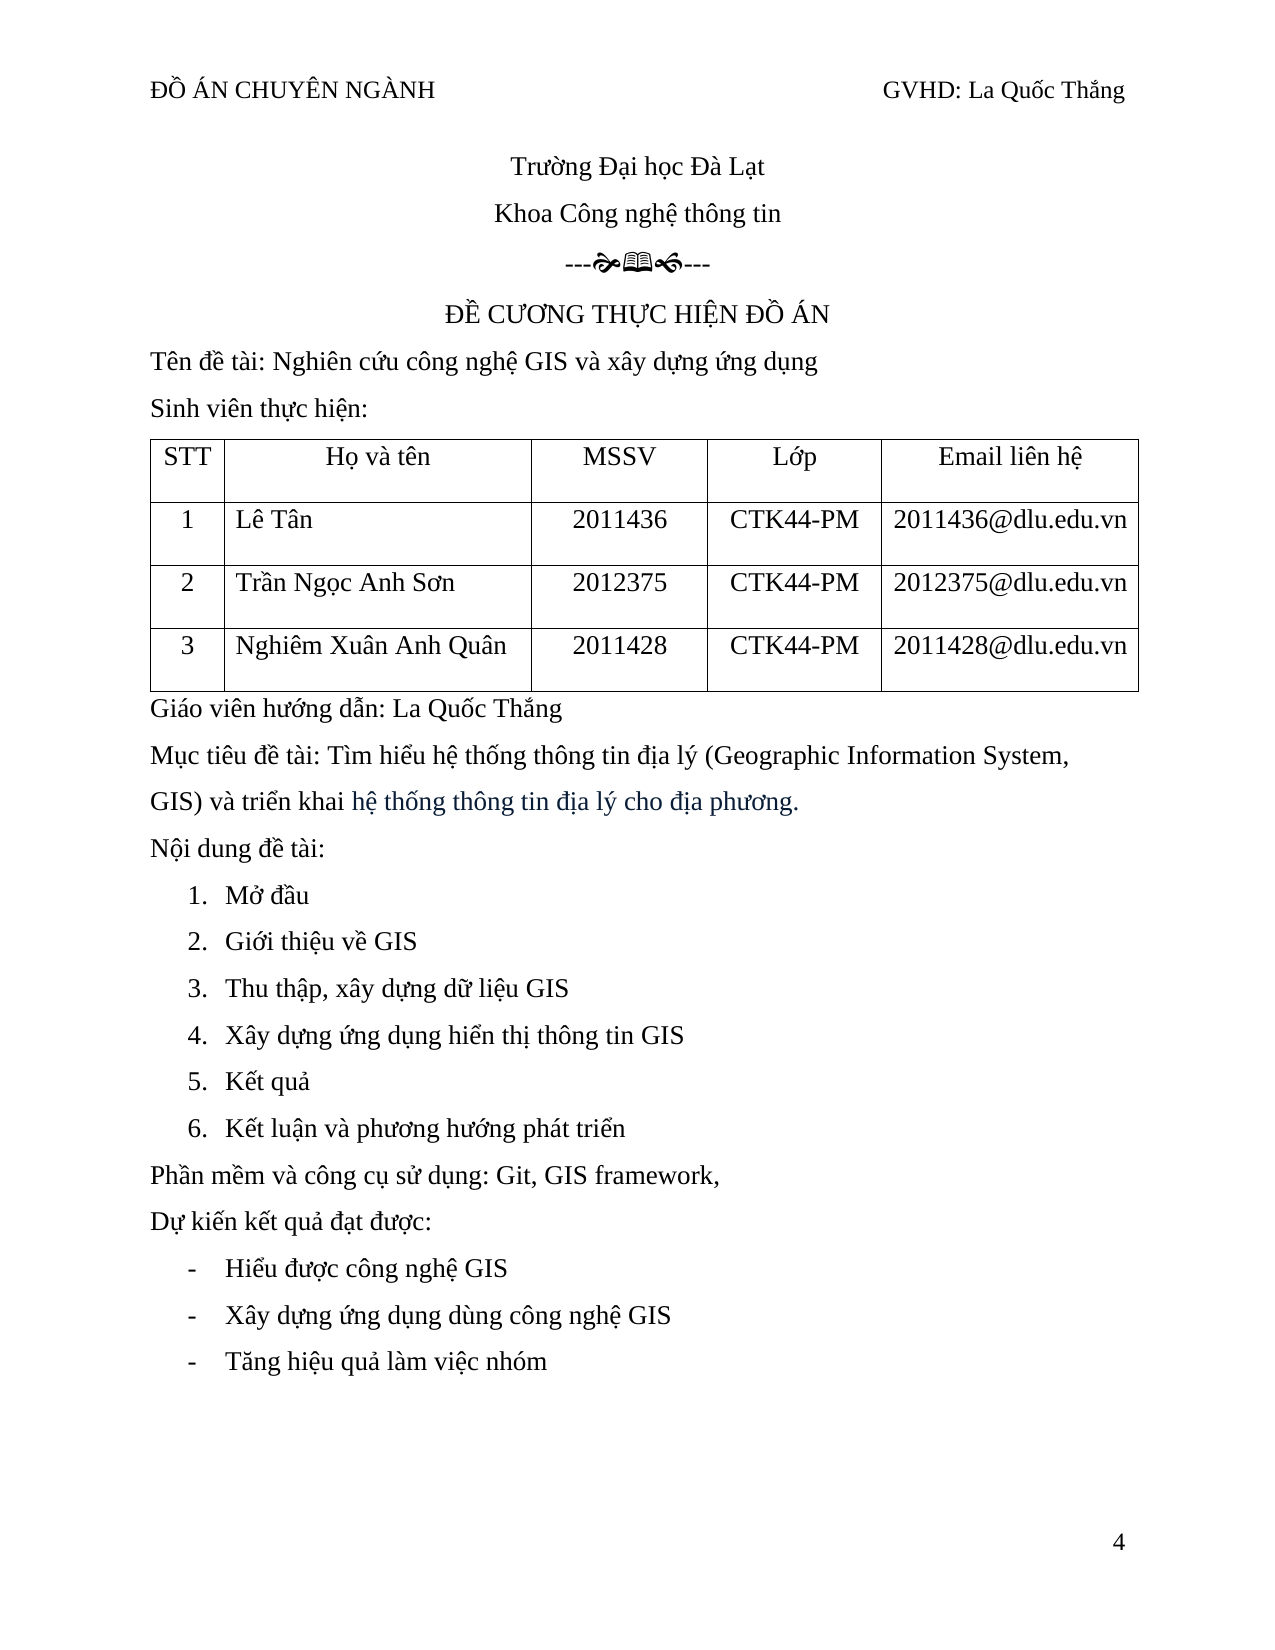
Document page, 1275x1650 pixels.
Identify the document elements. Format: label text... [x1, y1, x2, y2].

table_cell 2011428@dlu.edu.vn [882, 629, 1138, 691]
table_cell 1 [151, 503, 224, 565]
table_cell 2011436@dlu.edu.vn [882, 503, 1138, 565]
text Nội dung đề tài: [150, 832, 1125, 863]
text Trường Đại học Đà Lạt [150, 150, 1125, 181]
text Mục tiêu đề tài: Tìm hiểu hệ thống thông tin địa lý (Geographic Information System, GIS) và triển khai hệ thống thông tin địa lý cho địa phương. [150, 739, 1125, 817]
list Tăng hiệu quả làm việc nhóm [187, 1346, 1125, 1377]
subtitle ĐỀ CƯƠNG THỰC HIỆN ĐỒ ÁN [150, 299, 1125, 330]
table_header Lớp [708, 440, 881, 502]
table_cell Nghiêm Xuân Anh Quân [225, 629, 531, 691]
list Mở đầu [187, 879, 1125, 910]
table_header Email liên hệ [882, 440, 1138, 502]
list Kết quả [187, 1066, 1125, 1097]
text Giáo viên hướng dẫn: La Quốc Thắng [150, 692, 1125, 723]
text Sinh viên thực hiện: [150, 392, 1125, 423]
list Xây dựng ứng dụng hiển thị thông tin GIS [187, 1019, 1125, 1050]
list Hiểu được công nghệ GIS [187, 1252, 1125, 1283]
list Giới thiệu về GIS [187, 926, 1125, 957]
table_cell CTK44-PM [708, 629, 881, 691]
table_cell Trần Ngọc Anh Sơn [225, 566, 531, 628]
table_cell CTK44-PM [708, 503, 881, 565]
list Xây dựng ứng dụng dùng công nghệ GIS [187, 1299, 1125, 1330]
table_cell CTK44-PM [708, 566, 881, 628]
text Phần mềm và công cụ sử dụng: Git, GIS framework, [150, 1159, 1125, 1190]
table_cell 2012375 [532, 566, 707, 628]
table_cell 2011436 [532, 503, 707, 565]
table_header MSSV [532, 440, 707, 502]
table_cell Lê Tân [225, 503, 531, 565]
table_cell 2011428 [532, 629, 707, 691]
text Tên đề tài: Nghiên cứu công nghệ GIS và xây dựng ứng dụng [150, 345, 1125, 376]
table_cell 2 [151, 566, 224, 628]
table_cell 2012375@dlu.edu.vn [882, 566, 1138, 628]
table_header STT [151, 440, 224, 502]
list Kết luận và phương hướng phát triển [187, 1112, 1125, 1143]
list Thu thập, xây dựng dữ liệu GIS [187, 972, 1125, 1003]
text ---🙞🕮🙜--- [150, 243, 1125, 280]
text Khoa Công nghệ thông tin [150, 197, 1125, 228]
table_cell 3 [151, 629, 224, 691]
table_header Họ và tên [225, 440, 531, 502]
text Dự kiến kết quả đạt được: [150, 1206, 1125, 1237]
